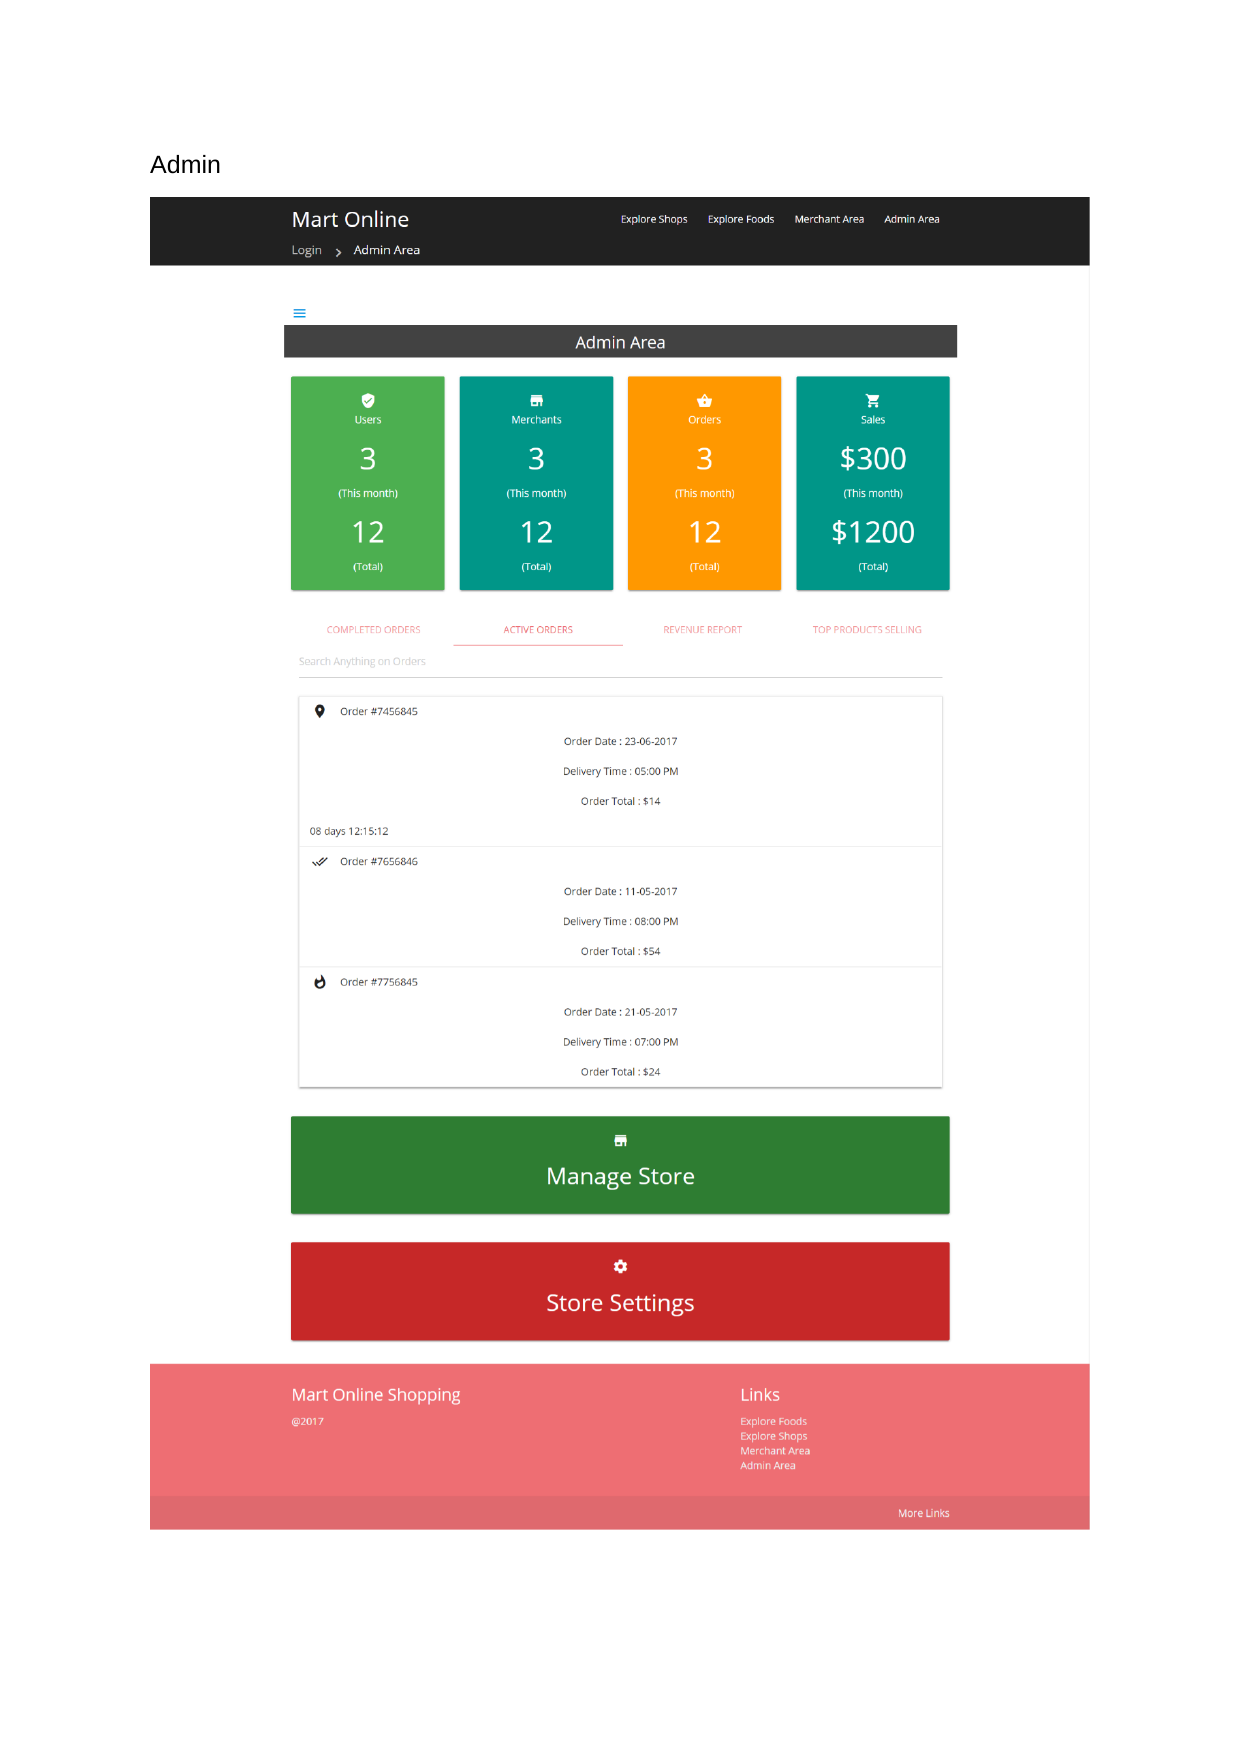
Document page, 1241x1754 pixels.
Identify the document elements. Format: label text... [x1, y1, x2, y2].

picture [150, 197, 1090, 1530]
text Admin [150, 150, 1090, 179]
